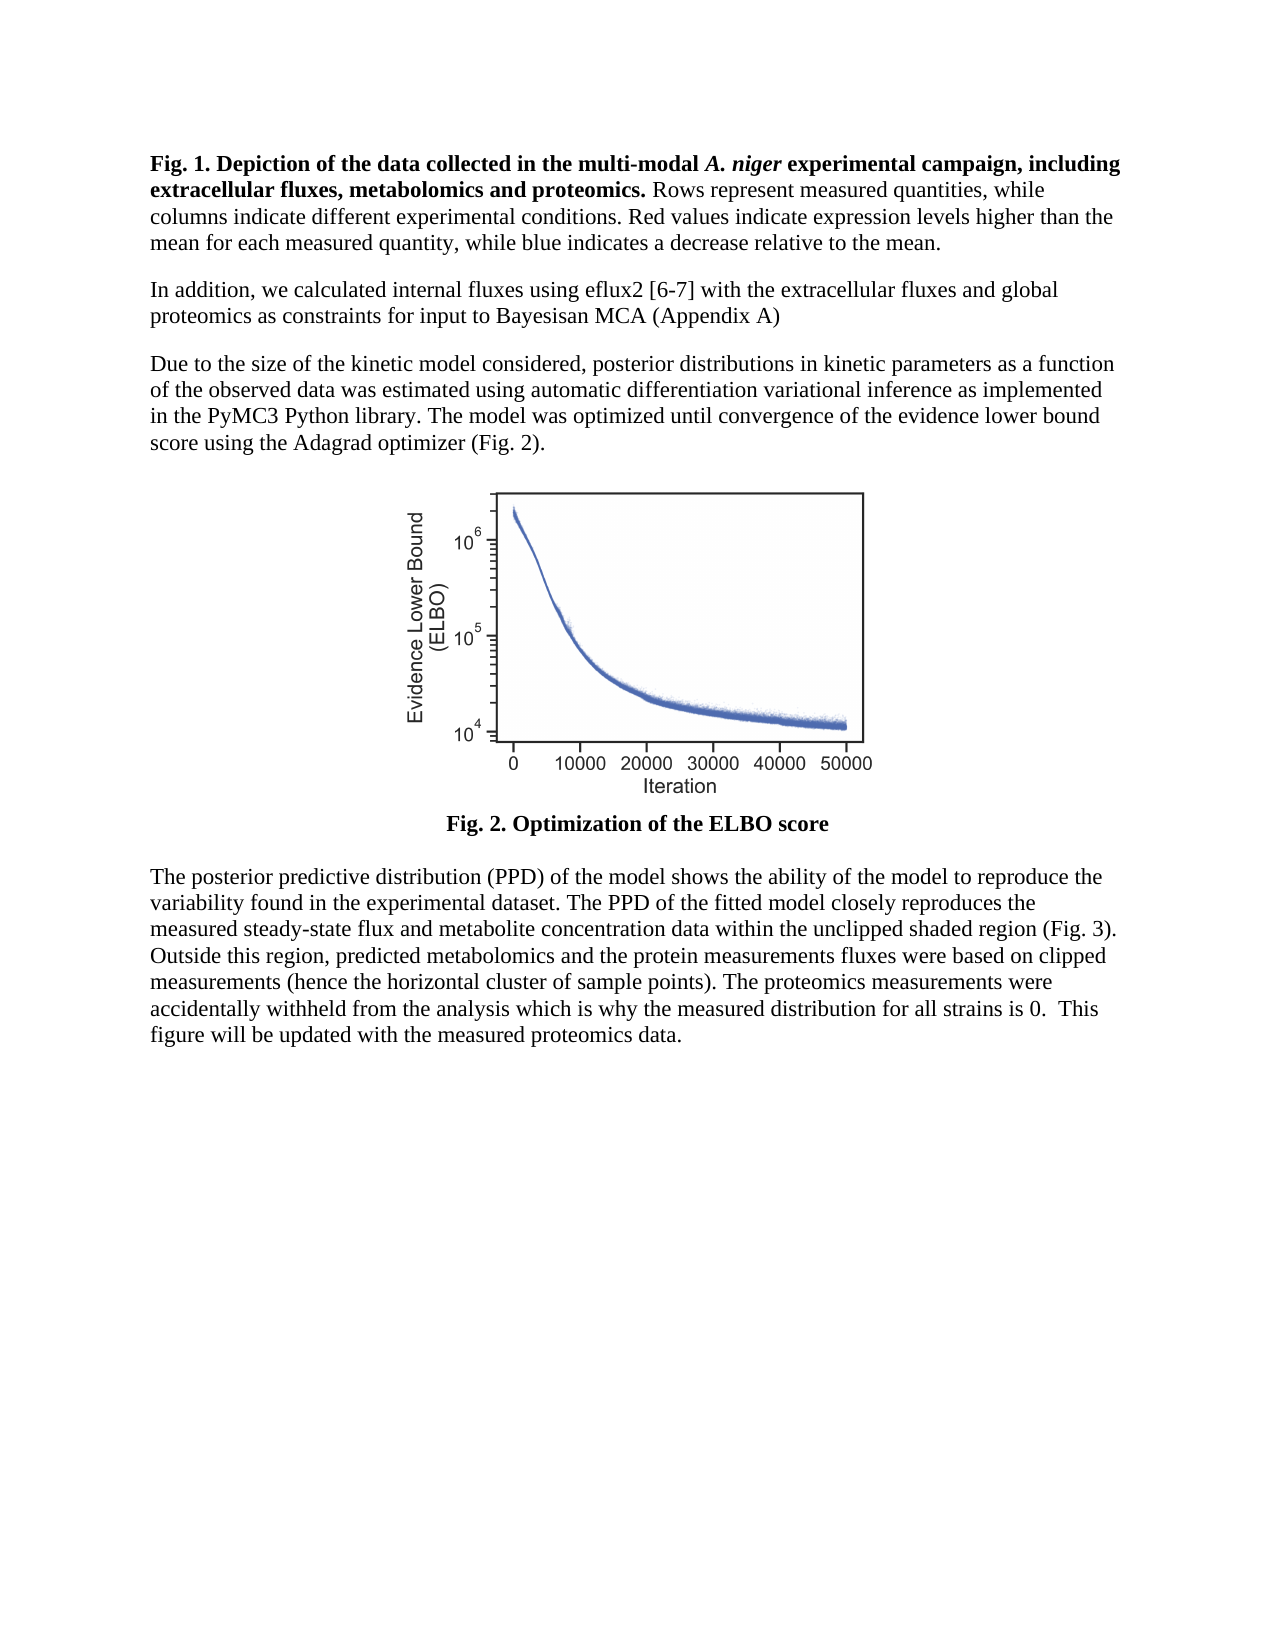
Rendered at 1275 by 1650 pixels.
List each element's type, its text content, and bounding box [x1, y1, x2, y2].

text In addition, we calculated internal fluxes using eflux2 [6-7] with the extracellular fluxes and global proteomics as constraints for input to Bayesisan MCA (Appendix A) [150, 276, 1125, 329]
text Fig. 1. Depiction of the data collected in the multi-modal A. niger experimental campaign, including extracellular fluxes, metabolomics and proteomics. Rows represent measured quantities, while columns indicate different experimental conditions. Red values indicate expression levels higher than the mean for each measured quantity, while blue indicates a decrease relative to the mean. [150, 150, 1125, 255]
text The posterior predictive distribution (PPD) of the model shows the ability of the model to reproduce the variability found in the experimental dataset. The PPD of the fitted model closely reproduces the measured steady-state flux and metabolite concentration data within the unclipped shaded region (Fig. 3). Outside this region, predicted metabolomics and the protein measurements fluxes were based on clipped measurements (hence the horizontal cluster of sample points). The proteomics measurements were accidentally withheld from the analysis which is why the measured distribution for all strains is 0. This figure will be updated with the measured proteomics data. [150, 863, 1125, 1047]
text Fig. 2. Optimization of the ELBO score [150, 810, 1125, 836]
text Due to the size of the kinetic model considered, posterior distributions in kinetic parameters as a function of the observed data was estimated using automatic differentiation variational inference as implemented in the PyMC3 Python library. The model was optimized until convergence of the evidence lower bound score using the Adagrad optimizer (Fig. 2). [150, 350, 1125, 455]
picture [391, 481, 884, 811]
